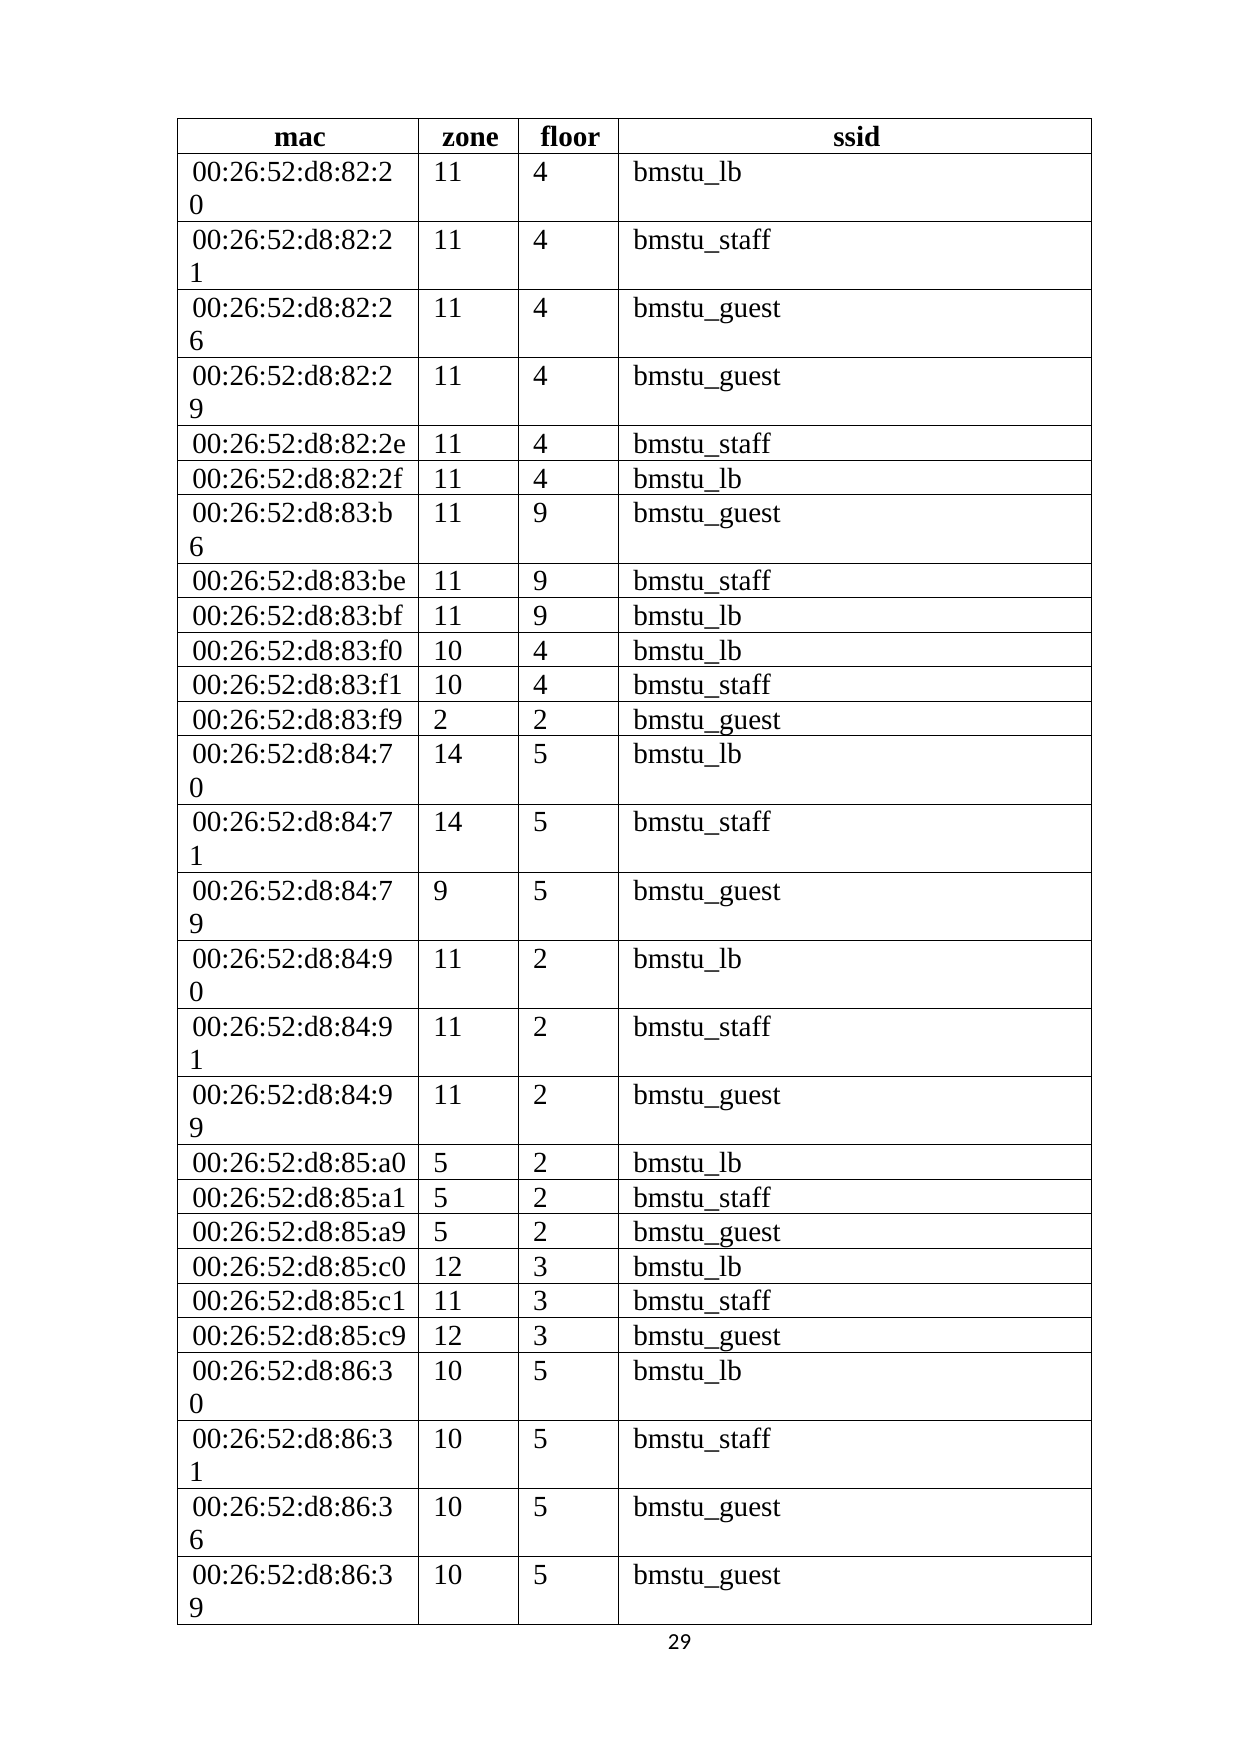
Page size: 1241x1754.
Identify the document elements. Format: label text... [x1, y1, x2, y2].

table_cell bmstu_lb [619, 1145, 1091, 1179]
table_cell bmstu_guest [619, 1318, 1091, 1352]
table_cell bmstu_lb [619, 1249, 1091, 1282]
table_cell 11 [419, 461, 518, 494]
table_cell 5 [419, 1214, 518, 1248]
table_cell 14 [419, 805, 518, 872]
table_cell 9 [519, 495, 618, 562]
table_cell bmstu_guest [619, 358, 1091, 425]
table_cell 4 [519, 667, 618, 701]
table_cell bmstu_staff [619, 222, 1091, 289]
table_cell 5 [519, 1353, 618, 1420]
table_cell bmstu_guest [619, 1077, 1091, 1144]
table_cell 2 [519, 1077, 618, 1144]
table_cell 5 [519, 1489, 618, 1556]
table_cell 00:26:52:d8:82:2f [178, 461, 418, 494]
table_cell bmstu_staff [619, 1009, 1091, 1076]
table_cell 11 [419, 495, 518, 562]
table_cell bmstu_guest [619, 1557, 1091, 1624]
table_cell 5 [419, 1145, 518, 1179]
table_cell 4 [519, 461, 618, 494]
table_cell 11 [419, 1284, 518, 1317]
table_cell 00:26:52:d8:83:b6 [178, 495, 418, 562]
table_cell bmstu_guest [619, 1489, 1091, 1556]
table_cell 00:26:52:d8:83:f9 [178, 702, 418, 735]
table_cell 5 [419, 1180, 518, 1213]
table_cell 11 [419, 222, 518, 289]
table_cell bmstu_staff [619, 426, 1091, 460]
table_cell 00:26:52:d8:84:99 [178, 1077, 418, 1144]
table_cell 00:26:52:d8:84:90 [178, 941, 418, 1008]
table_cell 11 [419, 564, 518, 597]
table_cell bmstu_lb [619, 1353, 1091, 1420]
table_cell 00:26:52:d8:83:f0 [178, 633, 418, 666]
table_cell 14 [419, 736, 518, 803]
table_cell 5 [519, 873, 618, 940]
table_cell 2 [419, 702, 518, 735]
table_cell 2 [519, 941, 618, 1008]
table_cell 3 [519, 1249, 618, 1282]
table_cell 12 [419, 1318, 518, 1352]
table_cell bmstu_lb [619, 633, 1091, 666]
table_header mac [178, 119, 418, 153]
table_cell 9 [419, 873, 518, 940]
table_cell 00:26:52:d8:83:bf [178, 598, 418, 632]
table_cell bmstu_staff [619, 564, 1091, 597]
table_header ssid [619, 119, 1091, 153]
table_cell 10 [419, 1353, 518, 1420]
table_cell 2 [519, 1214, 618, 1248]
table_cell bmstu_staff [619, 1180, 1091, 1213]
table_cell 00:26:52:d8:85:c1 [178, 1284, 418, 1317]
table_cell bmstu_staff [619, 1421, 1091, 1488]
table_cell 4 [519, 222, 618, 289]
table_cell 00:26:52:d8:85:a9 [178, 1214, 418, 1248]
table_cell 00:26:52:d8:82:26 [178, 290, 418, 357]
table_cell 00:26:52:d8:82:21 [178, 222, 418, 289]
table_cell bmstu_guest [619, 873, 1091, 940]
table_cell 4 [519, 290, 618, 357]
table_cell 00:26:52:d8:83:f1 [178, 667, 418, 701]
table_cell 11 [419, 941, 518, 1008]
table_cell bmstu_staff [619, 805, 1091, 872]
table_cell bmstu_staff [619, 1284, 1091, 1317]
table_cell 00:26:52:d8:86:30 [178, 1353, 418, 1420]
table_cell 11 [419, 598, 518, 632]
table_cell bmstu_staff [619, 667, 1091, 701]
table_cell 5 [519, 805, 618, 872]
table_cell 4 [519, 358, 618, 425]
table_cell 4 [519, 154, 618, 221]
table_cell 00:26:52:d8:84:70 [178, 736, 418, 803]
table_cell 5 [519, 736, 618, 803]
table_cell 00:26:52:d8:84:79 [178, 873, 418, 940]
table_cell 10 [419, 667, 518, 701]
table_cell 00:26:52:d8:85:a1 [178, 1180, 418, 1213]
table_cell 00:26:52:d8:86:39 [178, 1557, 418, 1624]
table_cell bmstu_guest [619, 1214, 1091, 1248]
table_cell 00:26:52:d8:86:31 [178, 1421, 418, 1488]
table_header floor [519, 119, 618, 153]
table_cell 00:26:52:d8:85:c9 [178, 1318, 418, 1352]
table_cell 00:26:52:d8:82:20 [178, 154, 418, 221]
table_cell 2 [519, 1180, 618, 1213]
table_cell 00:26:52:d8:82:29 [178, 358, 418, 425]
table_cell 00:26:52:d8:86:36 [178, 1489, 418, 1556]
table_cell 11 [419, 290, 518, 357]
table_cell bmstu_guest [619, 495, 1091, 562]
table_cell 5 [519, 1421, 618, 1488]
table_cell 2 [519, 702, 618, 735]
table_cell bmstu_lb [619, 736, 1091, 803]
table_cell bmstu_lb [619, 598, 1091, 632]
table_cell 00:26:52:d8:85:a0 [178, 1145, 418, 1179]
table_cell 11 [419, 1077, 518, 1144]
table_header zone [419, 119, 518, 153]
table_cell 10 [419, 1557, 518, 1624]
table_cell 00:26:52:d8:82:2e [178, 426, 418, 460]
table_cell 11 [419, 426, 518, 460]
table_cell 00:26:52:d8:85:c0 [178, 1249, 418, 1282]
table_cell 3 [519, 1284, 618, 1317]
table_cell 4 [519, 633, 618, 666]
table_cell 11 [419, 358, 518, 425]
table_cell 00:26:52:d8:84:71 [178, 805, 418, 872]
table_cell bmstu_lb [619, 154, 1091, 221]
table_cell bmstu_guest [619, 702, 1091, 735]
table_cell 5 [519, 1557, 618, 1624]
table_cell 10 [419, 1421, 518, 1488]
table_cell 12 [419, 1249, 518, 1282]
table_cell bmstu_guest [619, 290, 1091, 357]
table_cell 2 [519, 1145, 618, 1179]
table_cell 10 [419, 1489, 518, 1556]
table_cell bmstu_lb [619, 941, 1091, 1008]
table_cell 9 [519, 598, 618, 632]
table_cell 4 [519, 426, 618, 460]
table_cell 3 [519, 1318, 618, 1352]
table_cell 11 [419, 1009, 518, 1076]
table_cell 11 [419, 154, 518, 221]
table_cell bmstu_lb [619, 461, 1091, 494]
table_cell 00:26:52:d8:84:91 [178, 1009, 418, 1076]
table_cell 9 [519, 564, 618, 597]
table_cell 2 [519, 1009, 618, 1076]
table_cell 10 [419, 633, 518, 666]
table_cell 00:26:52:d8:83:be [178, 564, 418, 597]
